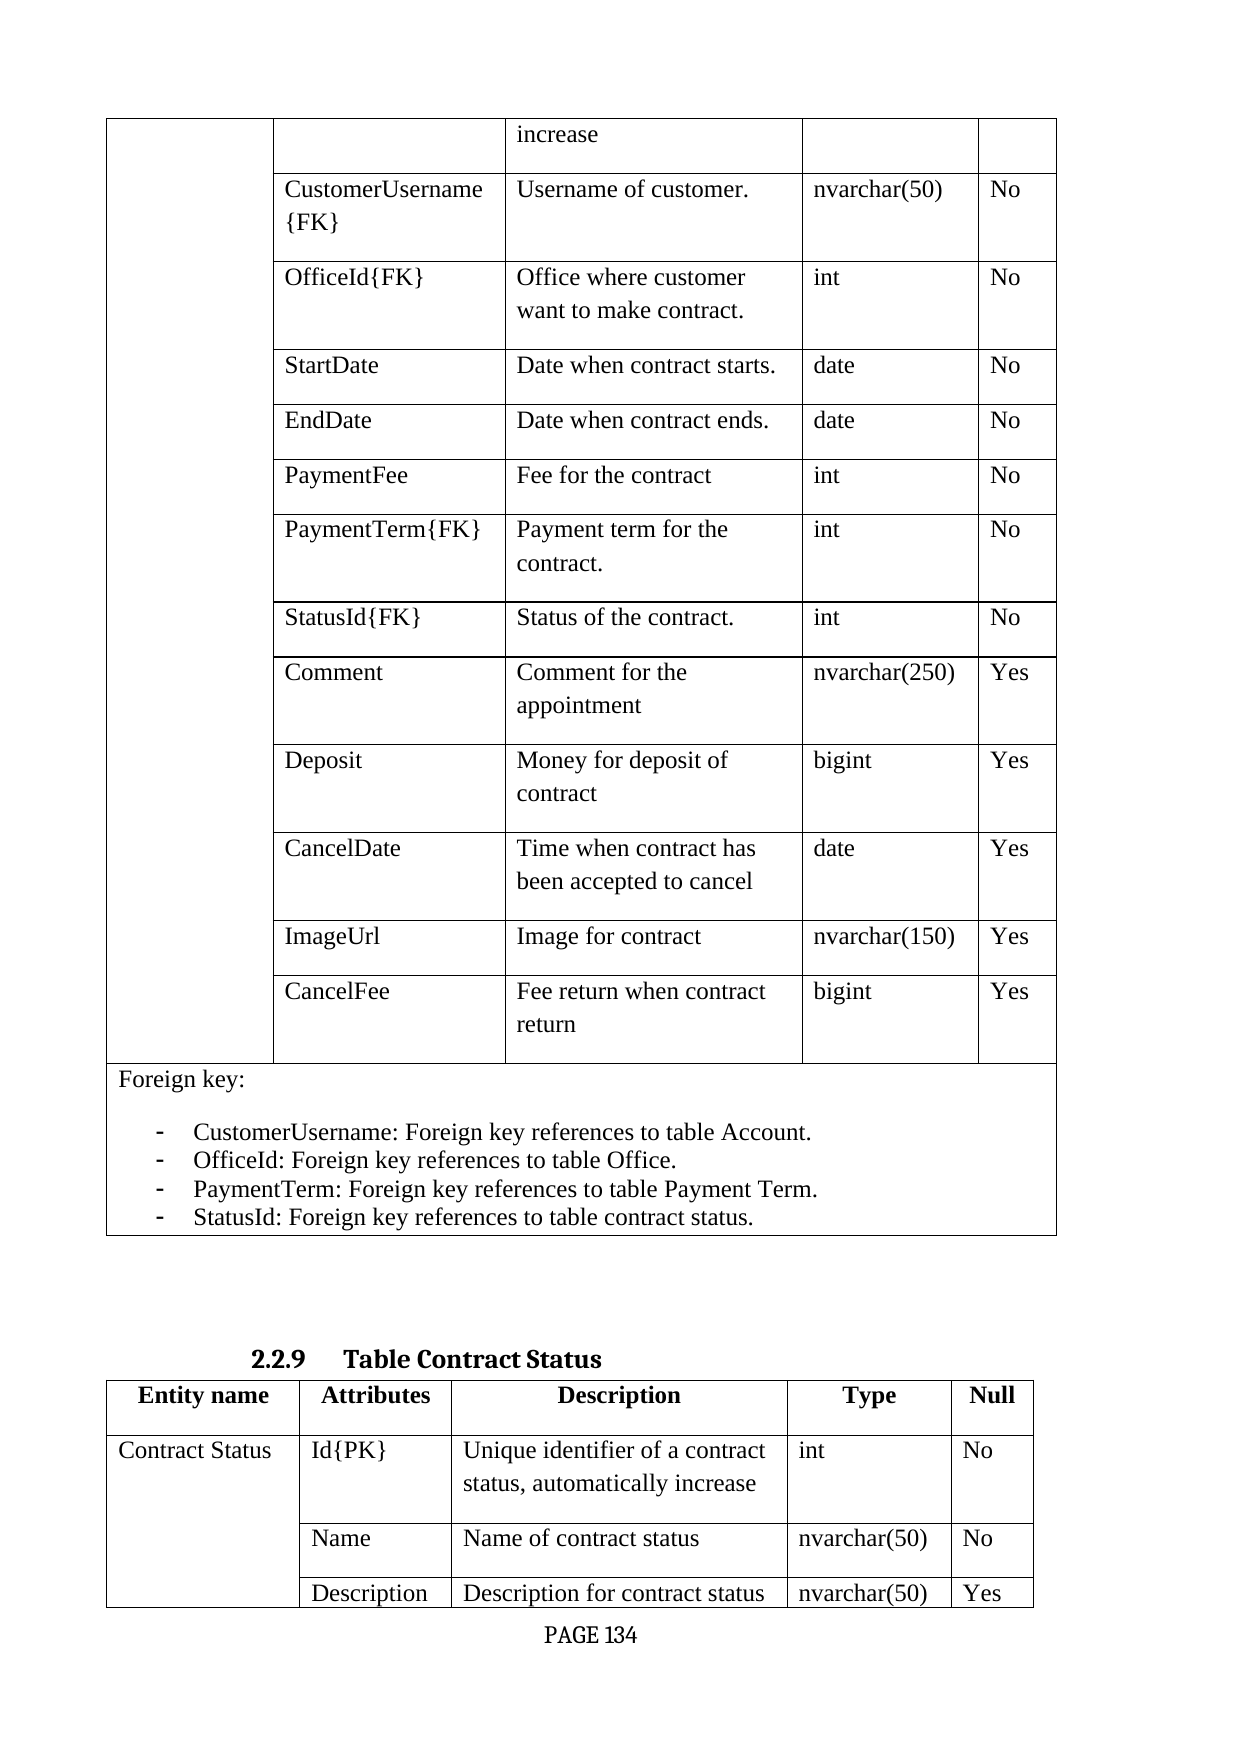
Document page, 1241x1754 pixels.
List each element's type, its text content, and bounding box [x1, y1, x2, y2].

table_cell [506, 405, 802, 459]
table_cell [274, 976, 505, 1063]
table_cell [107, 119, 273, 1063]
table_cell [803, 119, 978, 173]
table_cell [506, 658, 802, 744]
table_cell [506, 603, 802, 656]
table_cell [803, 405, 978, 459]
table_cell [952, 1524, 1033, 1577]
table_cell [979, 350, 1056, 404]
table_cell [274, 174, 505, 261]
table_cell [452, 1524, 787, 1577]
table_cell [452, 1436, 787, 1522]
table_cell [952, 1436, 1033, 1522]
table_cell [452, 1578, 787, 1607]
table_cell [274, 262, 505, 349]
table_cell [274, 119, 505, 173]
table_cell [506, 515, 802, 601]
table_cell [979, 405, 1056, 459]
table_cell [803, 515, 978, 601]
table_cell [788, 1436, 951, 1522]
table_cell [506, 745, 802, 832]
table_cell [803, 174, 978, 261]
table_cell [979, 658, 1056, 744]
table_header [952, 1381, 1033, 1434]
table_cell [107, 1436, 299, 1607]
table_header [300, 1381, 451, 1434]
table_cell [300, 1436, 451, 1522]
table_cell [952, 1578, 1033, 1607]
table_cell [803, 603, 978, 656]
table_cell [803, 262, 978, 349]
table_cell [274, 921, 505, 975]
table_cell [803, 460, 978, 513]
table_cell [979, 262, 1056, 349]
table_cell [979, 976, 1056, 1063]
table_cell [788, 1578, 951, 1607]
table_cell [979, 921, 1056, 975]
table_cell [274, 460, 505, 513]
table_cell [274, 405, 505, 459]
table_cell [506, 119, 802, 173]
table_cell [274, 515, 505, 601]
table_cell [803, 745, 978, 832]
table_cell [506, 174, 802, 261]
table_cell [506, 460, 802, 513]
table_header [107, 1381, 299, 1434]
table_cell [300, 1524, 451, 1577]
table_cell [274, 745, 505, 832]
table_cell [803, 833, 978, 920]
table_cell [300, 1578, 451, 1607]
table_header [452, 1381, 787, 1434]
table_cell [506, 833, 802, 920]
subtitle Table Contract Status [251, 1344, 1063, 1375]
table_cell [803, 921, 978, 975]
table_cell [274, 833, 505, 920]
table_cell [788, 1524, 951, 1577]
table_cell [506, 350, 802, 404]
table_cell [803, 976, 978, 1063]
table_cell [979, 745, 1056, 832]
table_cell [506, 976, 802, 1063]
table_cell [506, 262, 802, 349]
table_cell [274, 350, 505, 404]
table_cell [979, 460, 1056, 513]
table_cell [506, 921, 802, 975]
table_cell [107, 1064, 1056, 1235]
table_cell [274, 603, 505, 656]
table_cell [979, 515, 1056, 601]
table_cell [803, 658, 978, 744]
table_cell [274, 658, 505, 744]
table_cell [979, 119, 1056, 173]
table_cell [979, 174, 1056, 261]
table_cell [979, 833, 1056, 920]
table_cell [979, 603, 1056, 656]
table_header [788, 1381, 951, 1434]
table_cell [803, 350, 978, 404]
